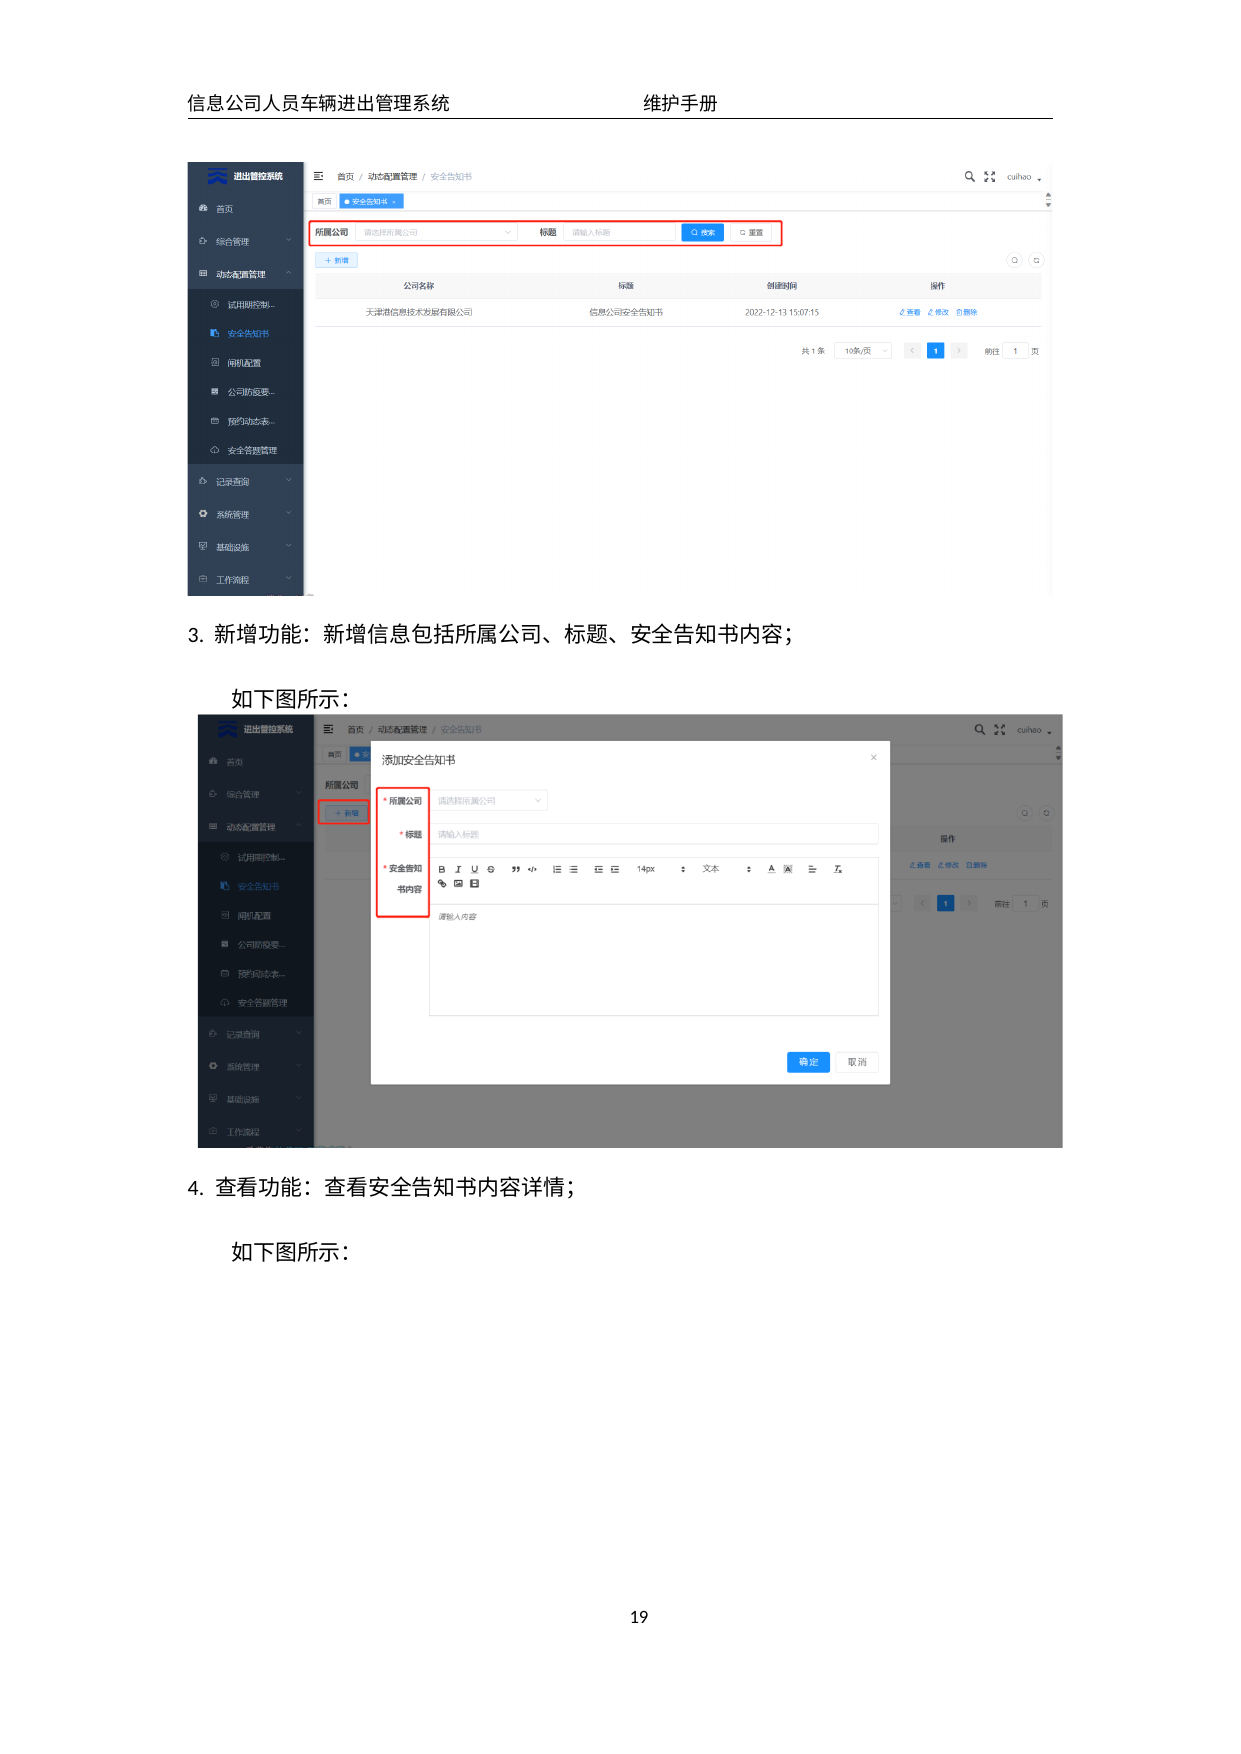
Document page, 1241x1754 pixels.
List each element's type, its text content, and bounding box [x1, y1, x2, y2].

list 如下图所示： [231, 682, 1053, 714]
picture [187, 162, 1053, 596]
list 如下图所示： [231, 1234, 1053, 1267]
list 新增功能：新增信息包括所属公司、标题、安全告知书内容； [187, 617, 1053, 649]
picture [197, 714, 1063, 1148]
list 查看功能：查看安全告知书内容详情； [187, 1169, 1053, 1202]
